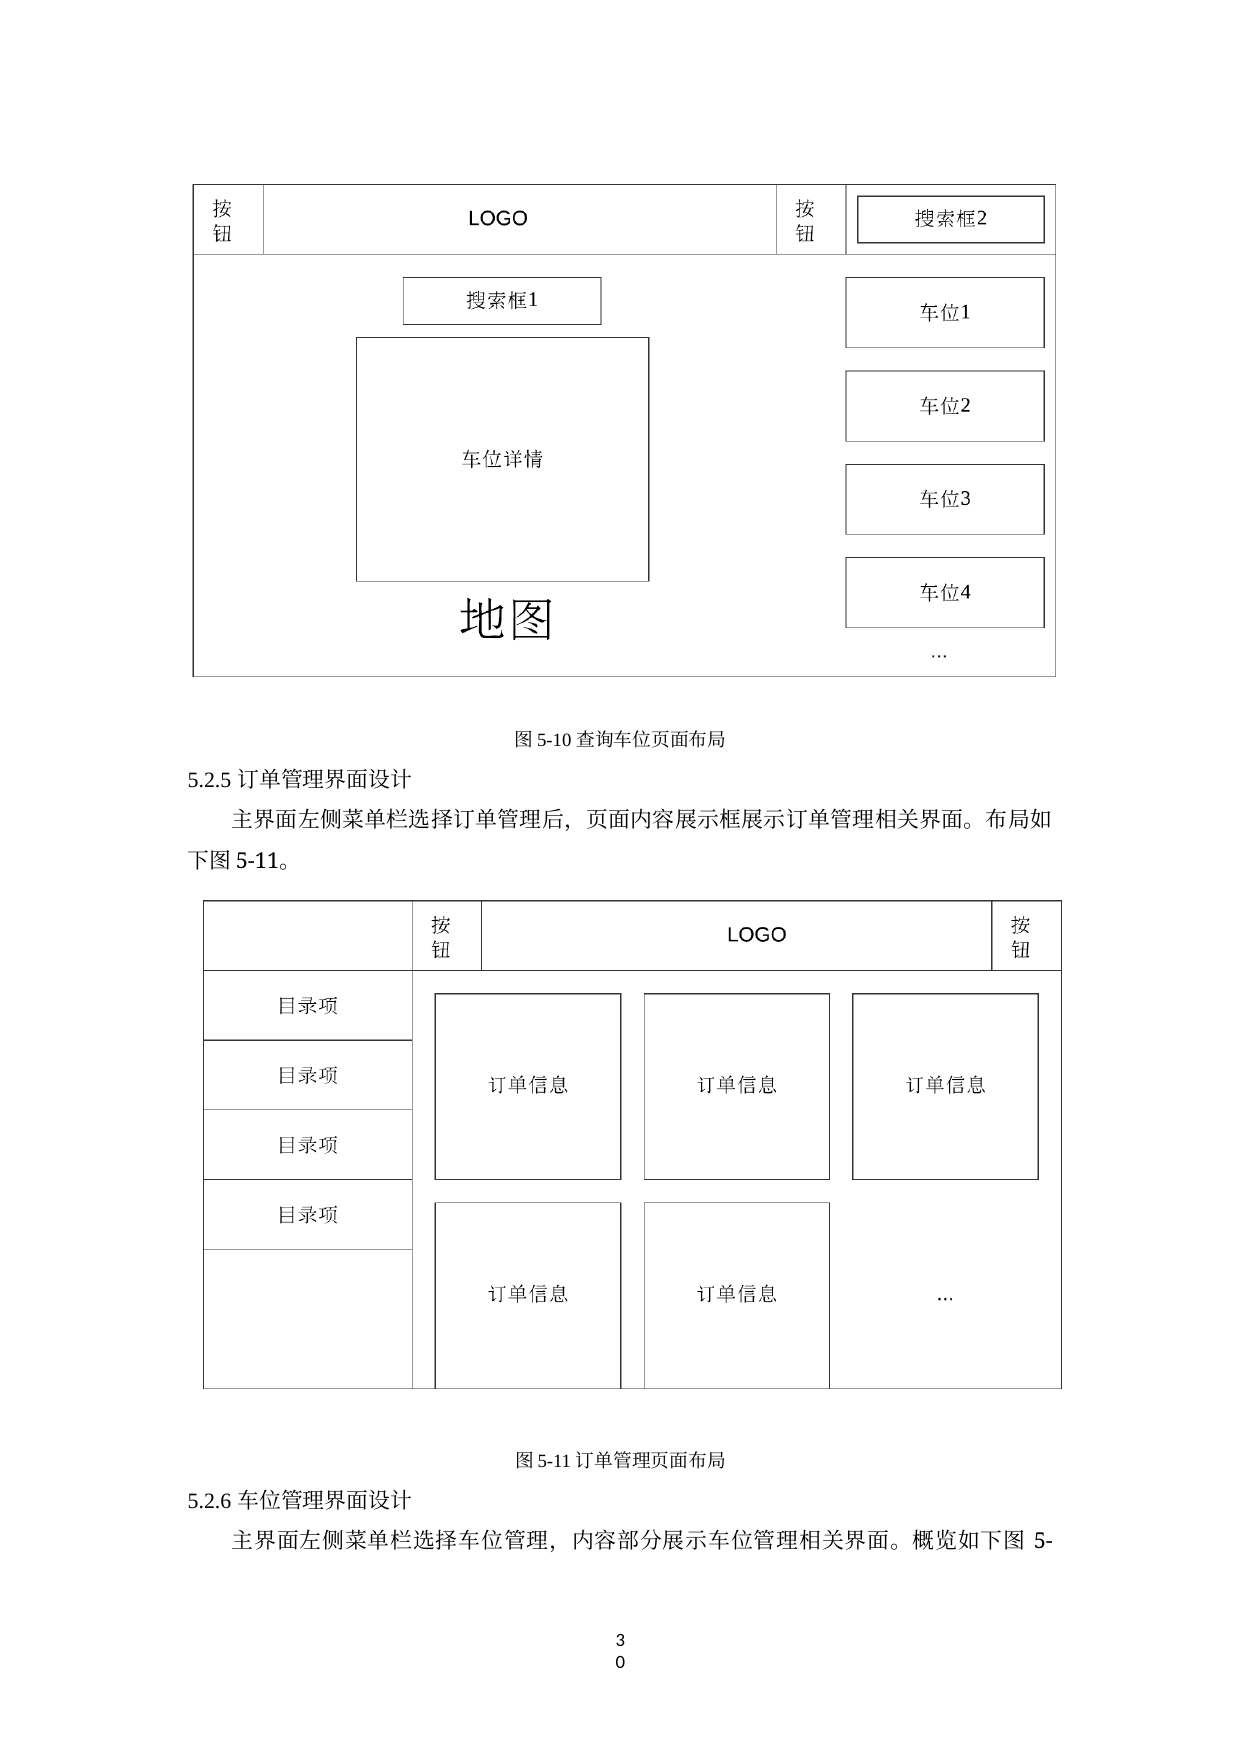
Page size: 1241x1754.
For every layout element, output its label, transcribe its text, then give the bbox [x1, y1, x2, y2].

text 图5-10 查询车位页面布局 [187, 698, 1053, 755]
text 5.2.6 车位管理界面设计 [187, 1483, 1053, 1515]
text 主界面左侧菜单栏选择订单管理后，页面内容展示框展示订单管理相关界面。布局如下图5-11。 [187, 802, 1053, 875]
text 图5-11 订单管理页面布局 [187, 1406, 1053, 1476]
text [187, 1523, 1053, 1556]
picture [187, 162, 1069, 698]
picture [187, 883, 1080, 1406]
text 5.2.5 订单管理界面设计 [187, 762, 1053, 794]
